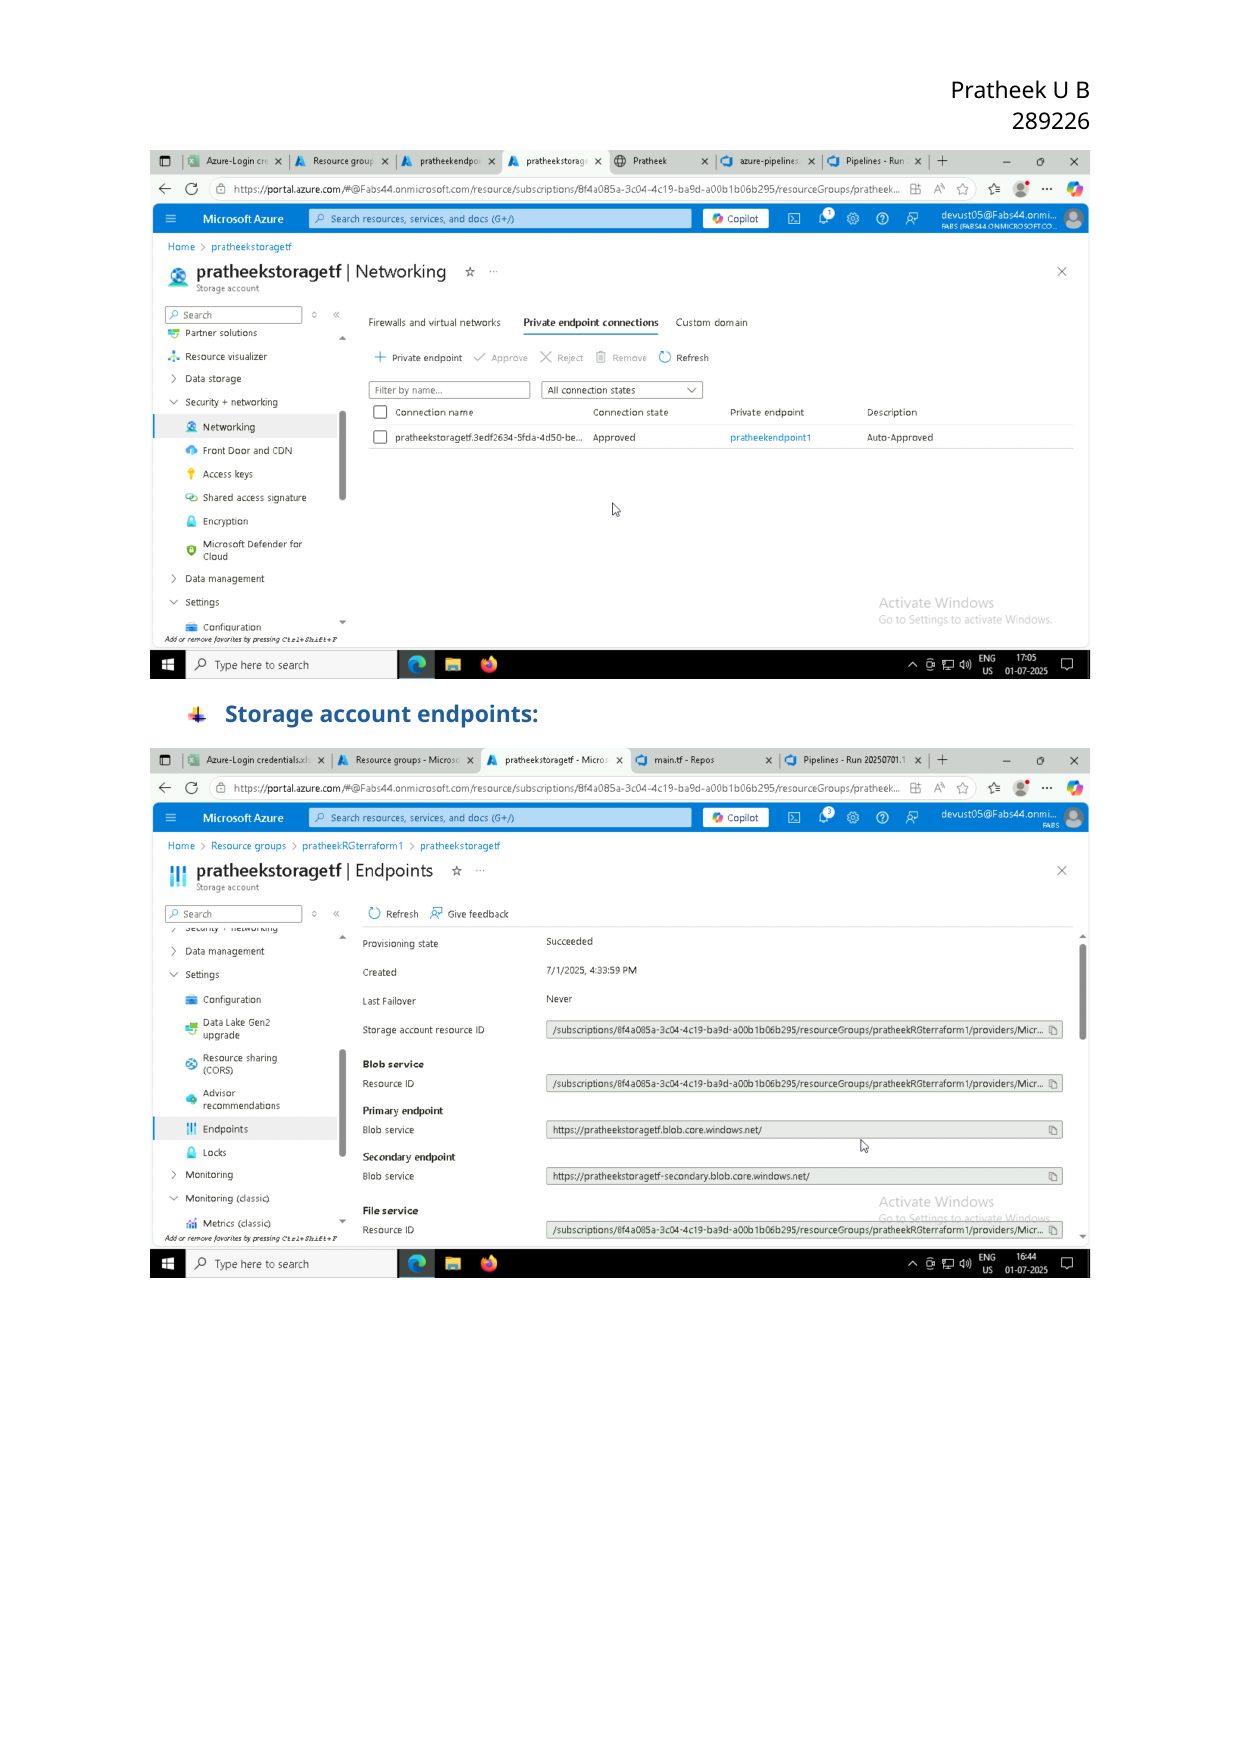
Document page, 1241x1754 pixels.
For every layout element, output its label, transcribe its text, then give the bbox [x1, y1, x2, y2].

picture [188, 705, 206, 723]
list Storage account endpoints: [187, 698, 1090, 729]
picture [150, 748, 1091, 1278]
picture [150, 150, 1091, 679]
